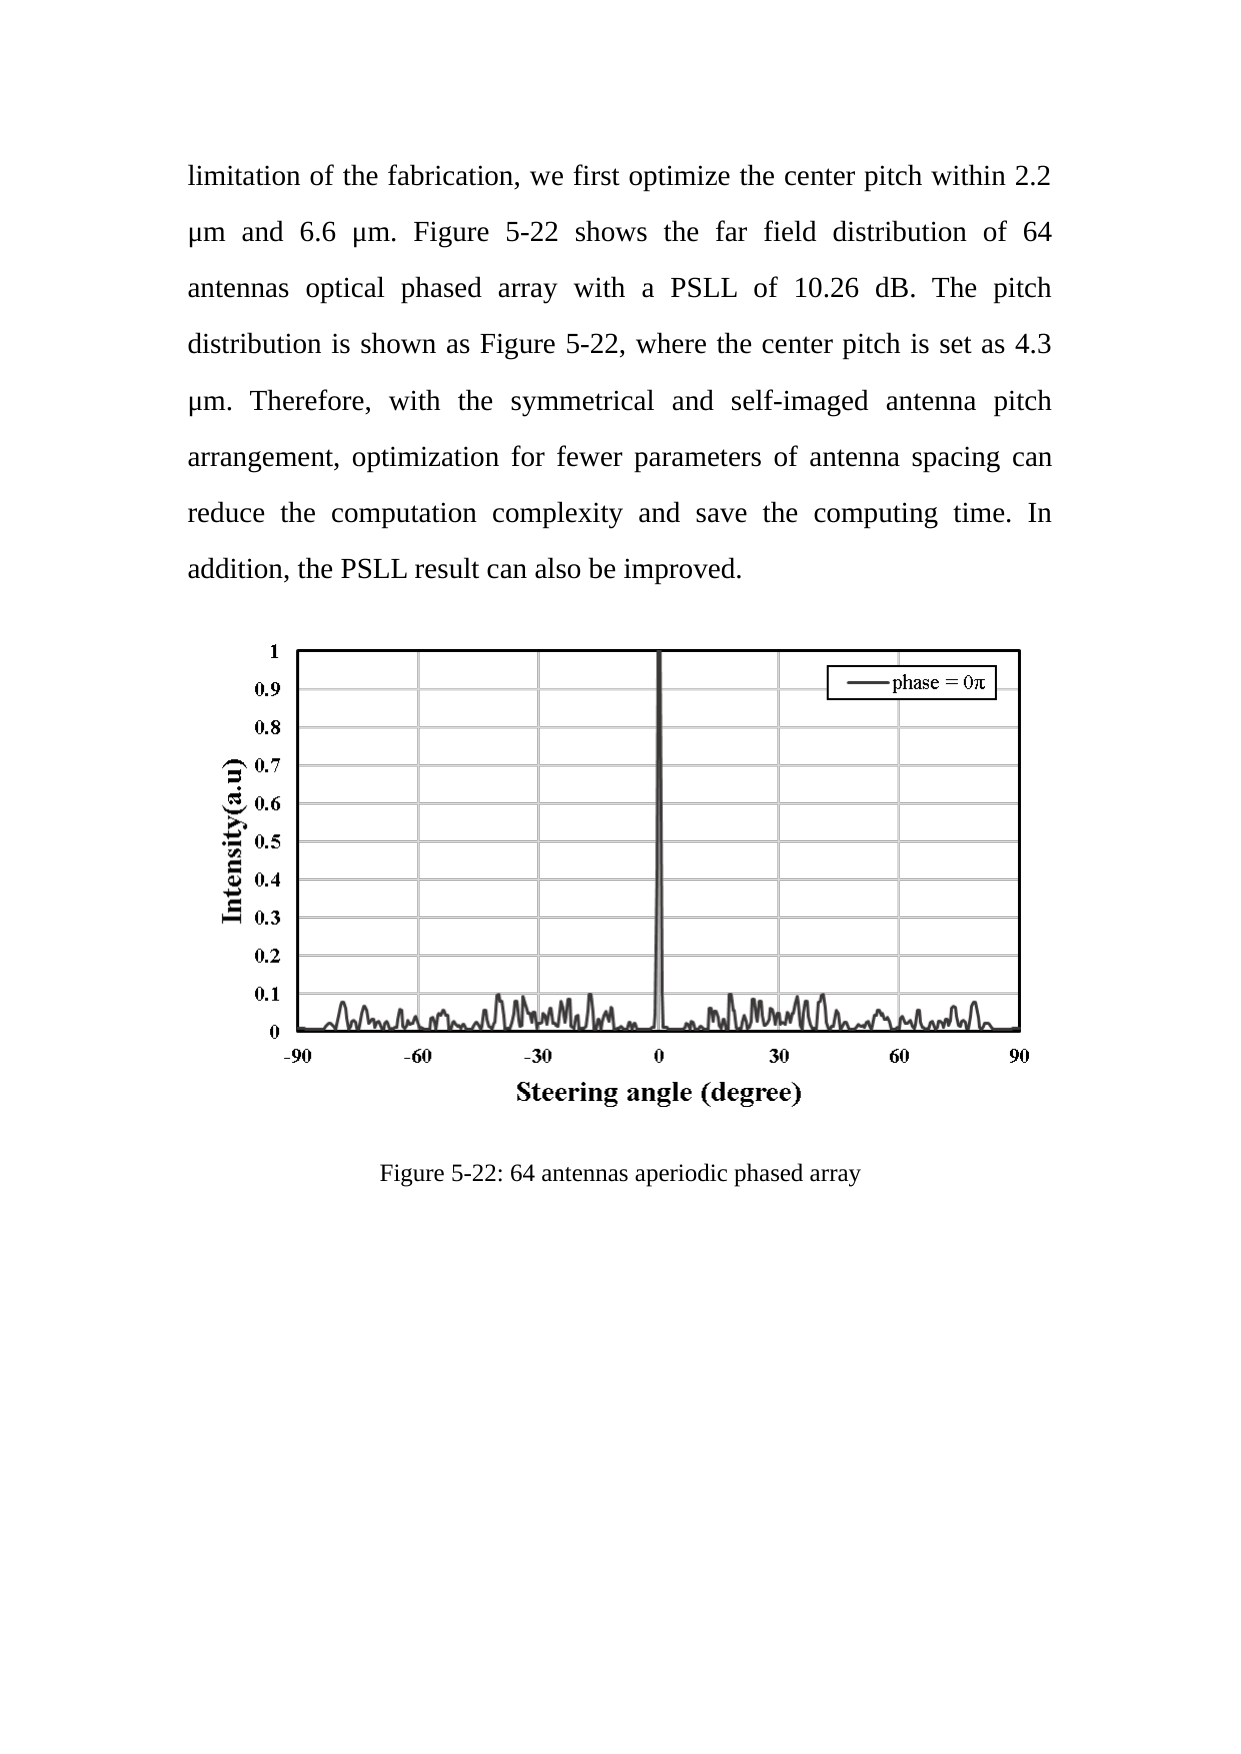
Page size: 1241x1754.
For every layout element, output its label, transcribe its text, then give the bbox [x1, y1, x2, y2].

table_header Figure 5-22: 64 antennas aperiodic phased array [187, 629, 1053, 1191]
picture [188, 628, 1053, 1133]
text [187, 156, 1053, 587]
